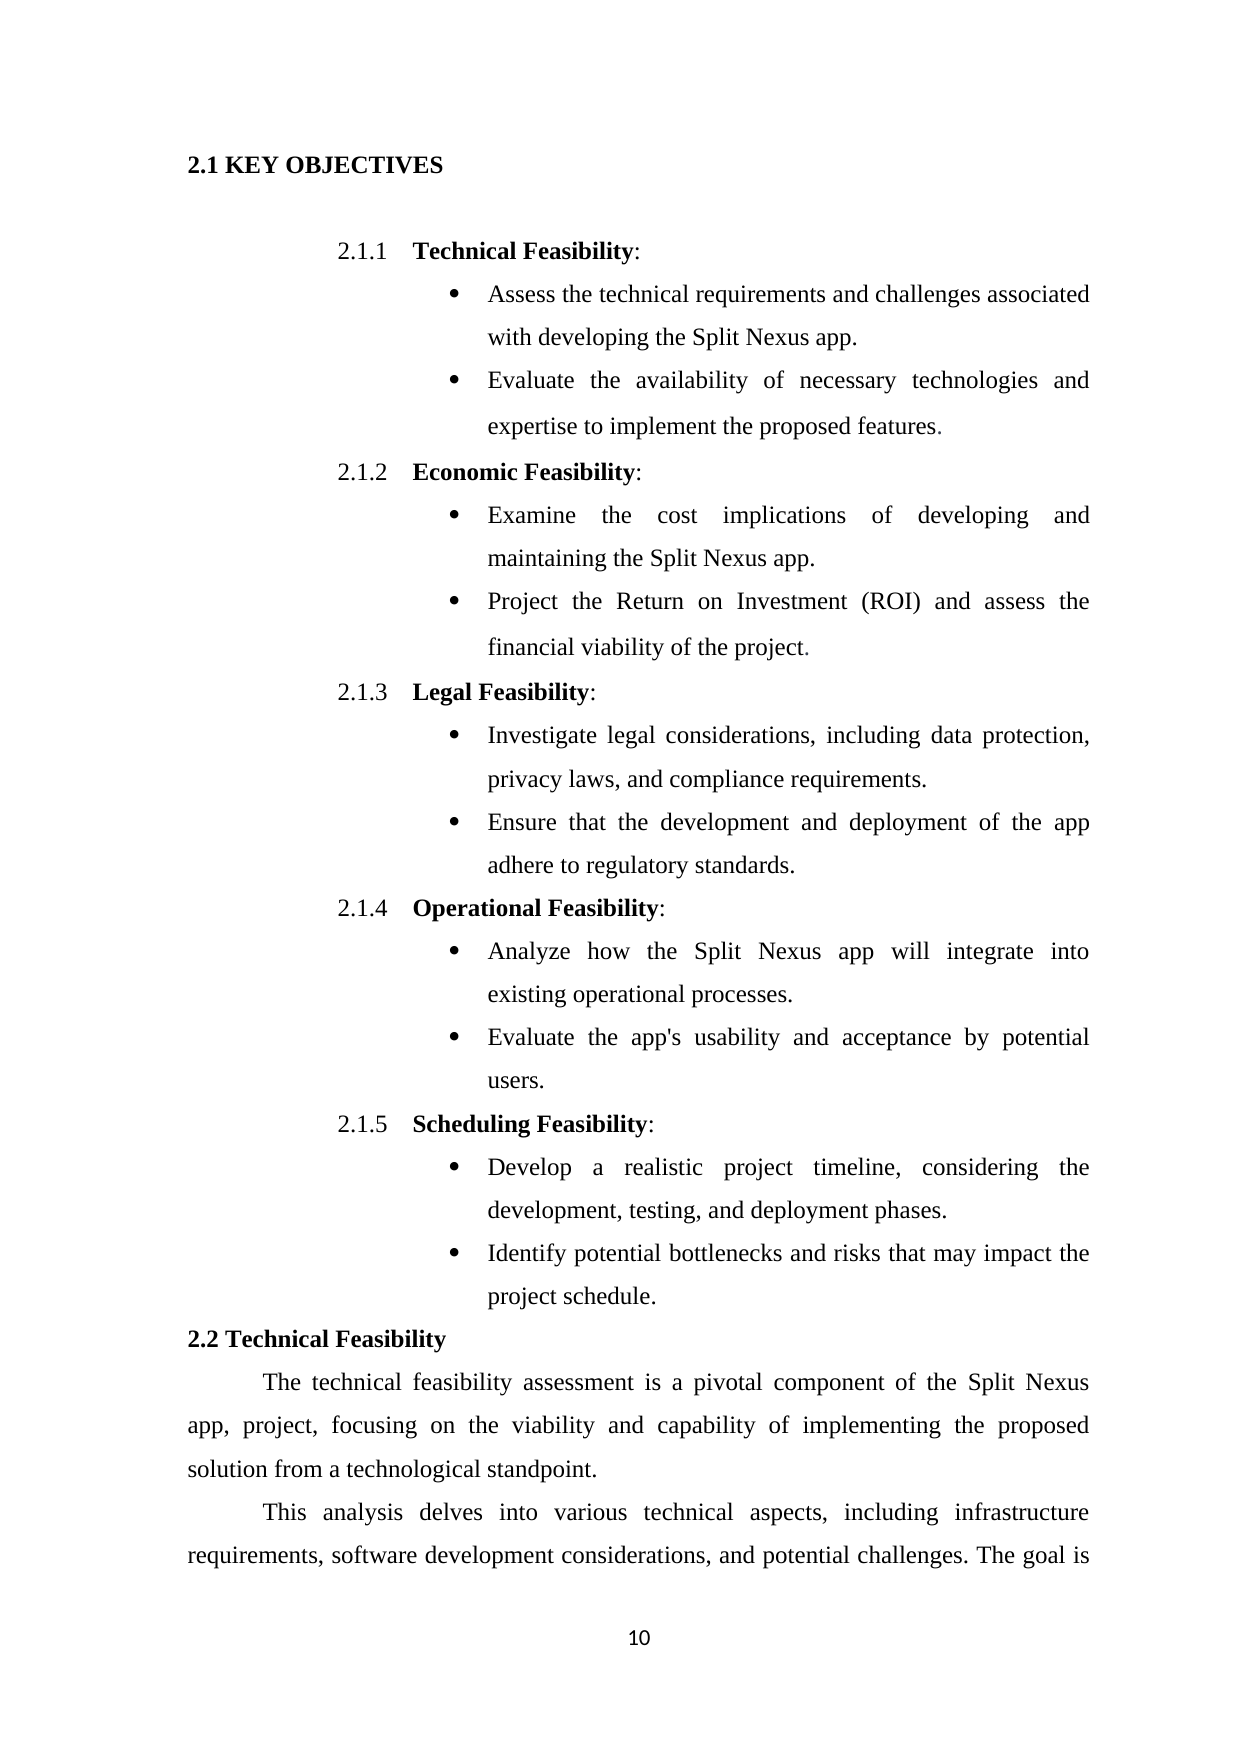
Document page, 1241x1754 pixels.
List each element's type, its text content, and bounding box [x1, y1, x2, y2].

list Scheduling Feasibility: [262, 1109, 1090, 1137]
list Operational Feasibility: [262, 893, 1090, 922]
text The technical feasibility assessment is a pivotal component of the Split Nexus app, project, focusing on the viability and capability of implementing the proposed solution from a technological standpoint. [187, 1367, 1090, 1482]
list Economic Feasibility: [262, 457, 1090, 486]
list Ensure that the development and deployment of the app adhere to regulatory standards. [450, 807, 1090, 879]
list Analyze how the Split Nexus app will integrate into existing operational processes. [450, 936, 1090, 1008]
list Legal Feasibility: [262, 677, 1090, 706]
list Develop a realistic project timeline, considering the development, testing, and deployment phases. [450, 1152, 1090, 1224]
list Project the Return on Investment (ROI) and assess the financial viability of the project. [450, 586, 1090, 662]
list Technical Feasibility: [262, 236, 1090, 265]
list Evaluate the app's usability and acceptance by potential users. [450, 1022, 1090, 1094]
list Investigate legal considerations, including data protection, privacy laws, and compliance requirements. [450, 721, 1090, 792]
list KEY OBJECTIVES [187, 150, 1090, 179]
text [187, 1497, 1090, 1569]
list Assess the technical requirements and challenges associated with developing the Split Nexus app. [450, 279, 1090, 351]
list Identify potential bottlenecks and risks that may impact the project schedule. [450, 1238, 1090, 1310]
text 2.2 Technical Feasibility [187, 1324, 1090, 1353]
list Examine the cost implications of developing and maintaining the Split Nexus app. [450, 500, 1090, 572]
list Evaluate the availability of necessary technologies and expertise to implement the proposed features. [450, 366, 1090, 441]
